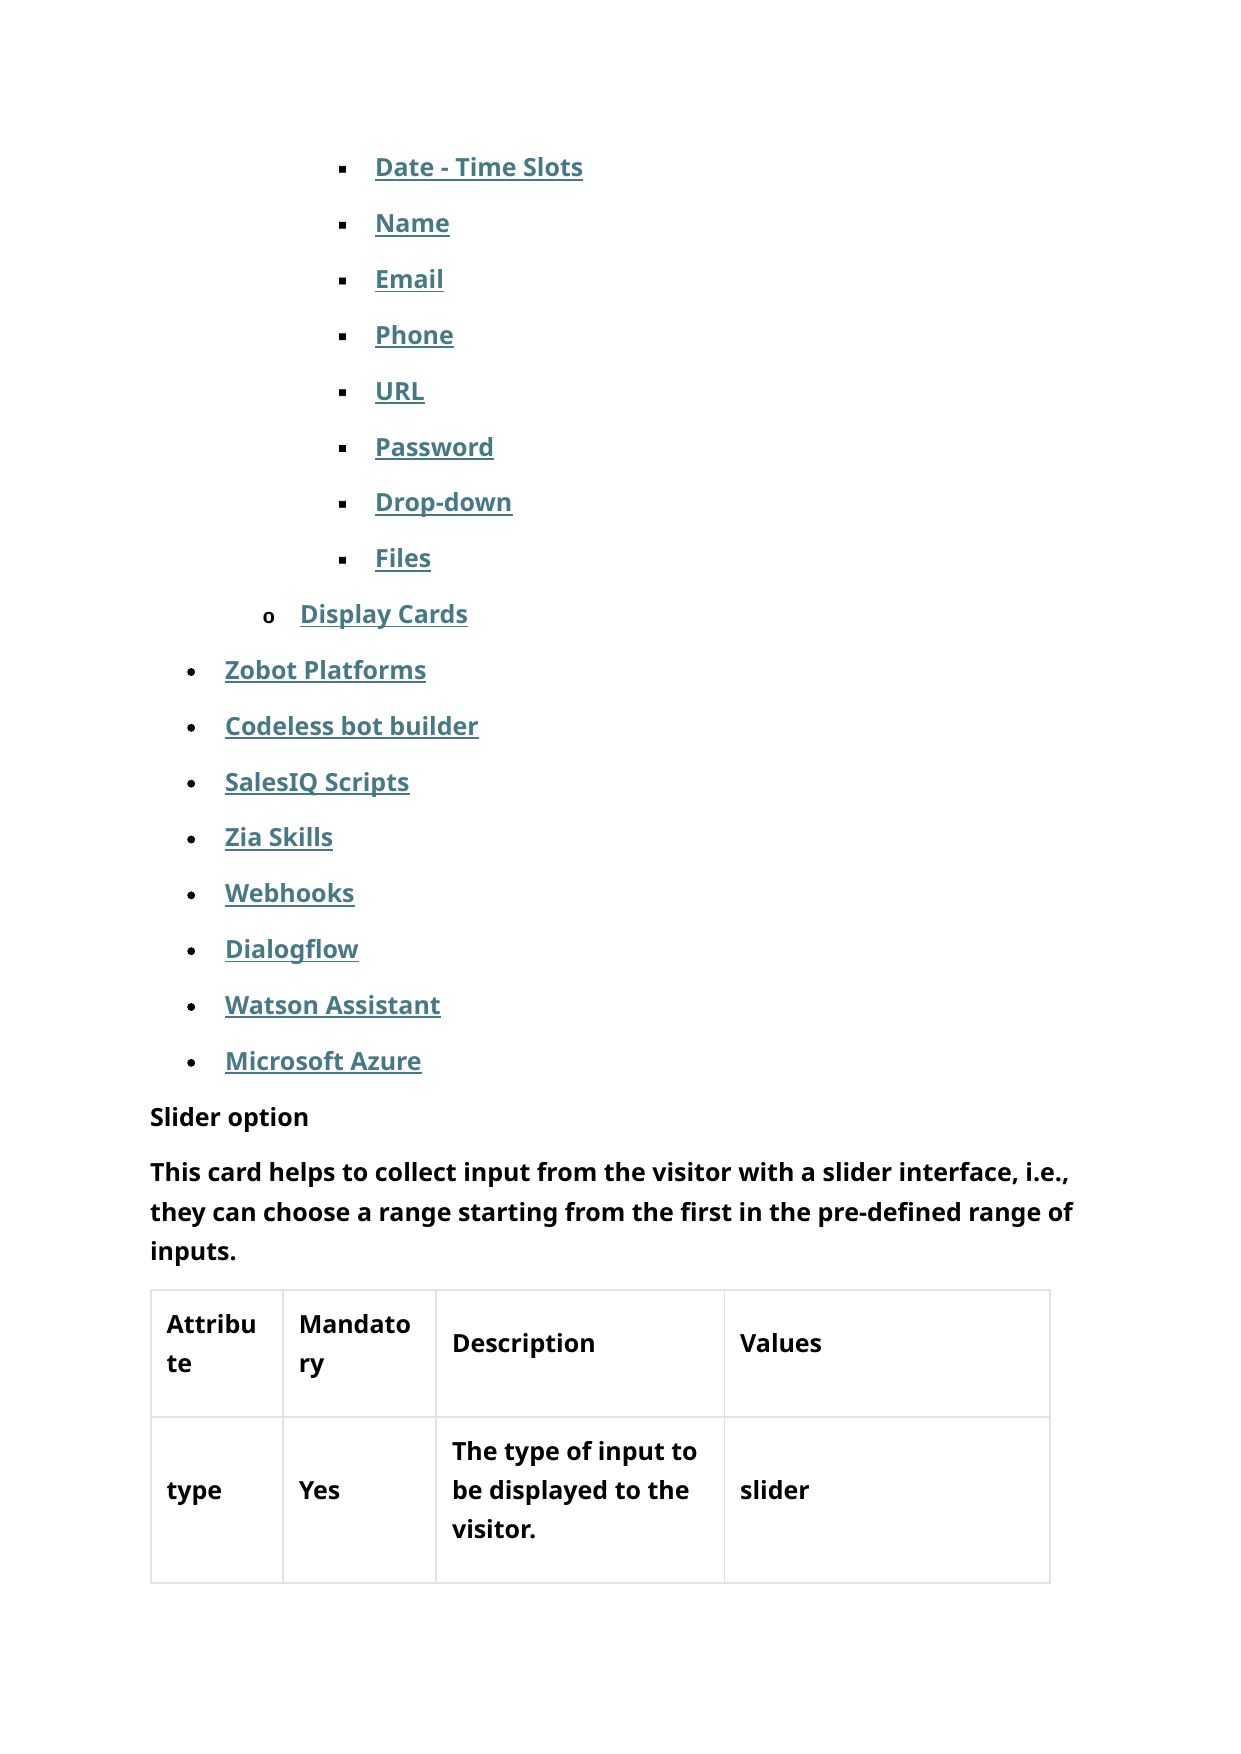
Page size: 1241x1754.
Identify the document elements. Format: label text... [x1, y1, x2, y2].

list Name [337, 206, 1090, 240]
list Display Cards [262, 597, 1090, 631]
list Dialogflow [187, 932, 1090, 966]
list Date - Time Slots [337, 150, 1090, 184]
list Phone [337, 317, 1090, 352]
table_header Mandatory [284, 1291, 435, 1416]
list Webhooks [187, 876, 1090, 910]
list Watson Assistant [187, 987, 1090, 1022]
table_header Values [725, 1291, 1049, 1416]
list Zia Skills [187, 820, 1090, 854]
list Email [337, 262, 1090, 296]
text This card helps to collect input from the visitor with a slider interface, i.e., they can choose a range starting from the first in the pre-defined range of inputs. [150, 1155, 1090, 1267]
list Zobot Platforms [187, 652, 1090, 687]
table_cell The type of input to be displayed to the visitor. [437, 1418, 724, 1582]
list URL [337, 373, 1090, 407]
table_cell slider [725, 1418, 1049, 1582]
table_cell type [152, 1418, 282, 1582]
list Files [337, 541, 1090, 575]
table_cell Yes [284, 1418, 435, 1582]
list Password [337, 429, 1090, 463]
table_header Description [437, 1291, 724, 1416]
table_header Attribute [152, 1291, 282, 1416]
list Microsoft Azure [187, 1043, 1090, 1077]
list SalesIQ Scripts [187, 764, 1090, 798]
list Codeless bot builder [187, 708, 1090, 742]
list Drop-down [337, 485, 1090, 519]
text Slider option [150, 1099, 1090, 1133]
